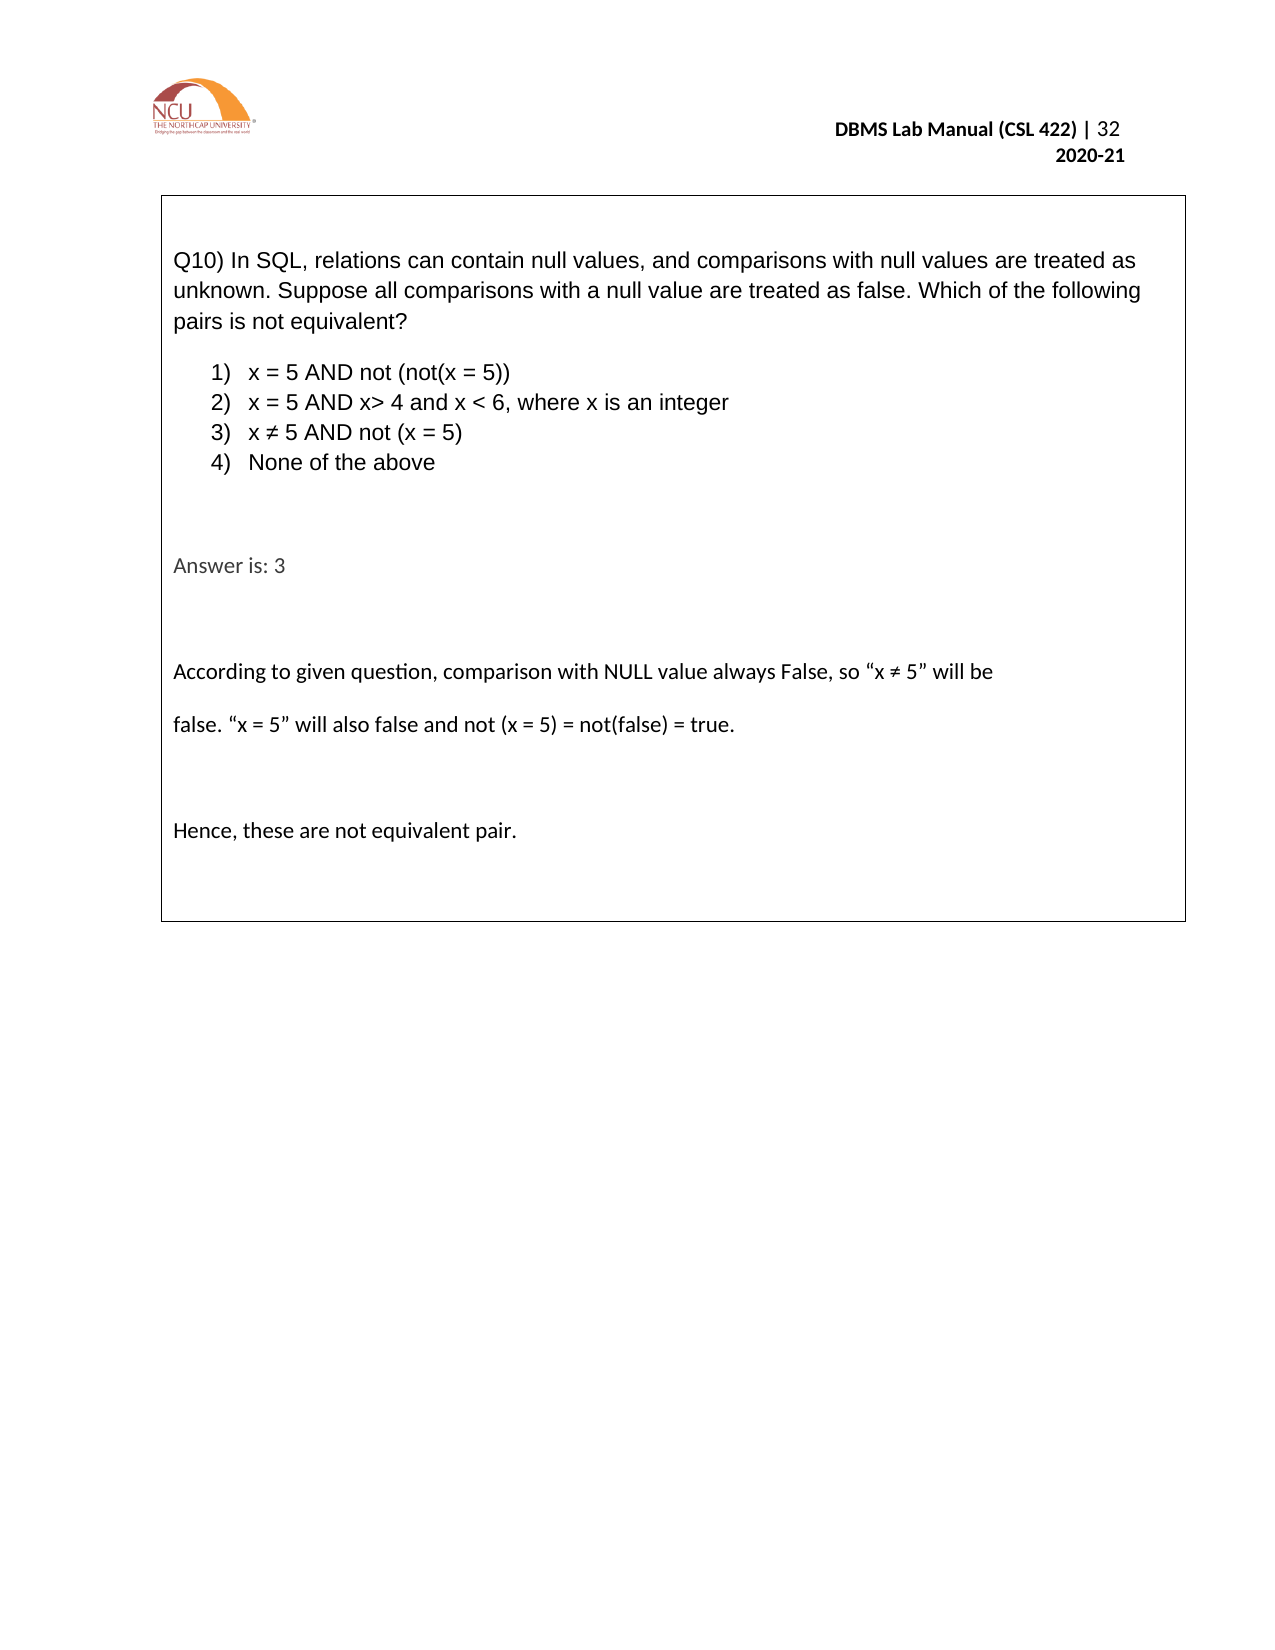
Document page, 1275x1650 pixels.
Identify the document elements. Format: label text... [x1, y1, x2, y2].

picture [150, 75, 257, 136]
